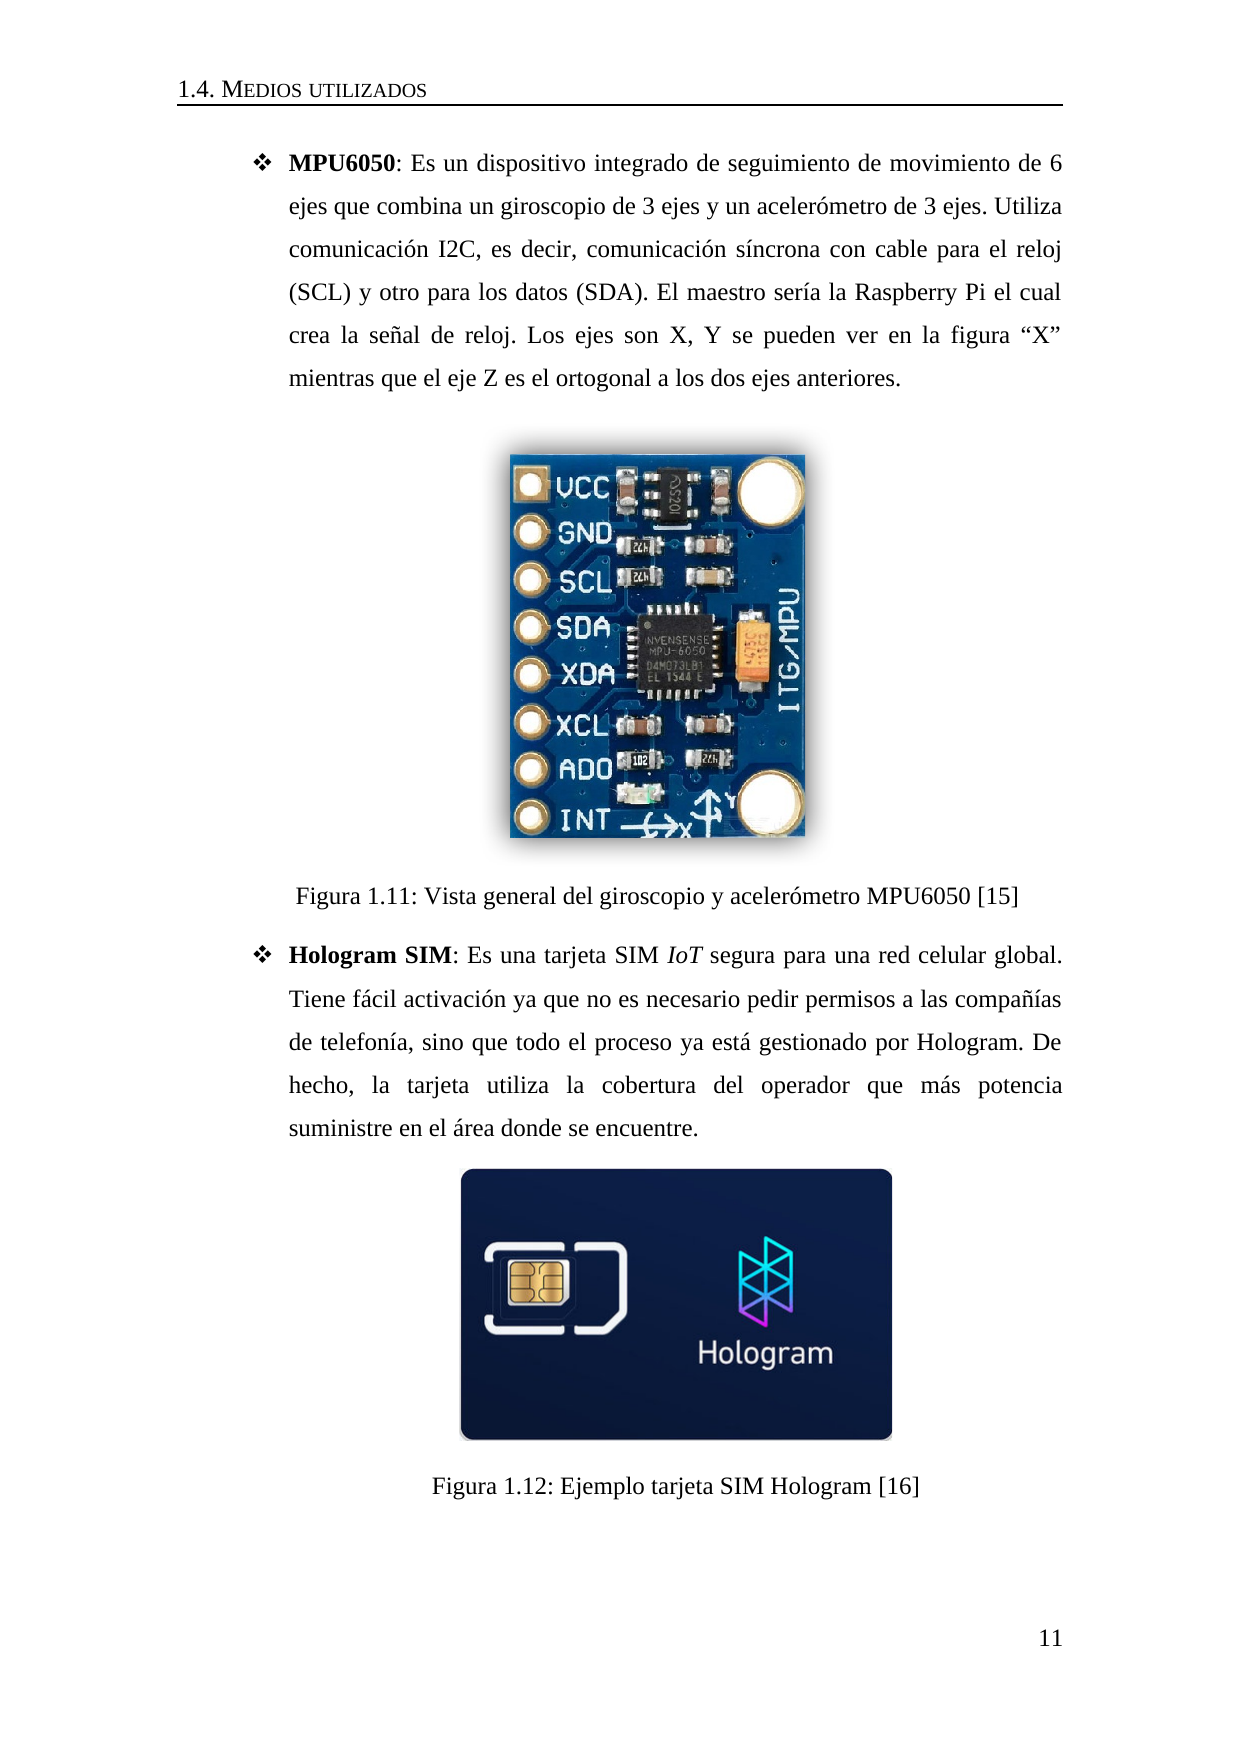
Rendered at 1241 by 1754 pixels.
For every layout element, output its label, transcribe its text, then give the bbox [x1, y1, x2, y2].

picture [459, 1168, 893, 1441]
picture [510, 454, 806, 838]
list MPU6050: Es un dispositivo integrado de seguimiento de movimiento de 6 ejes que combina un giroscopio de 3 ejes y un acelerómetro de 3 ejes. Utiliza comunicación I2C, es decir, comunicación síncrona con cable para el reloj (SCL) y otro para los datos (SDA). El maestro sería la Raspberry Pi el cual crea la señal de reloj. Los ejes son X, Y se pueden ver en la figura “X” mientras que el eje Z es el ortogonal a los dos ejes anteriores. [251, 148, 1063, 392]
text Figura 1.12: Ejemplo tarjeta SIM Hologram [16] [215, 1471, 1063, 1500]
list Hologram SIM: Es una tarjeta SIM IoT segura para una red celular global. Tiene fácil activación ya que no es necesario pedir permisos a las compañías de telefonía, sino que todo el proceso ya está gestionado por Hologram. De hecho, la tarjeta utiliza la cobertura del operador que más potencia suministre en el área donde se encuentre. [251, 941, 1063, 1142]
text Figura 1.11: Vista general del giroscopio y acelerómetro MPU6050 [15] [251, 881, 1063, 909]
